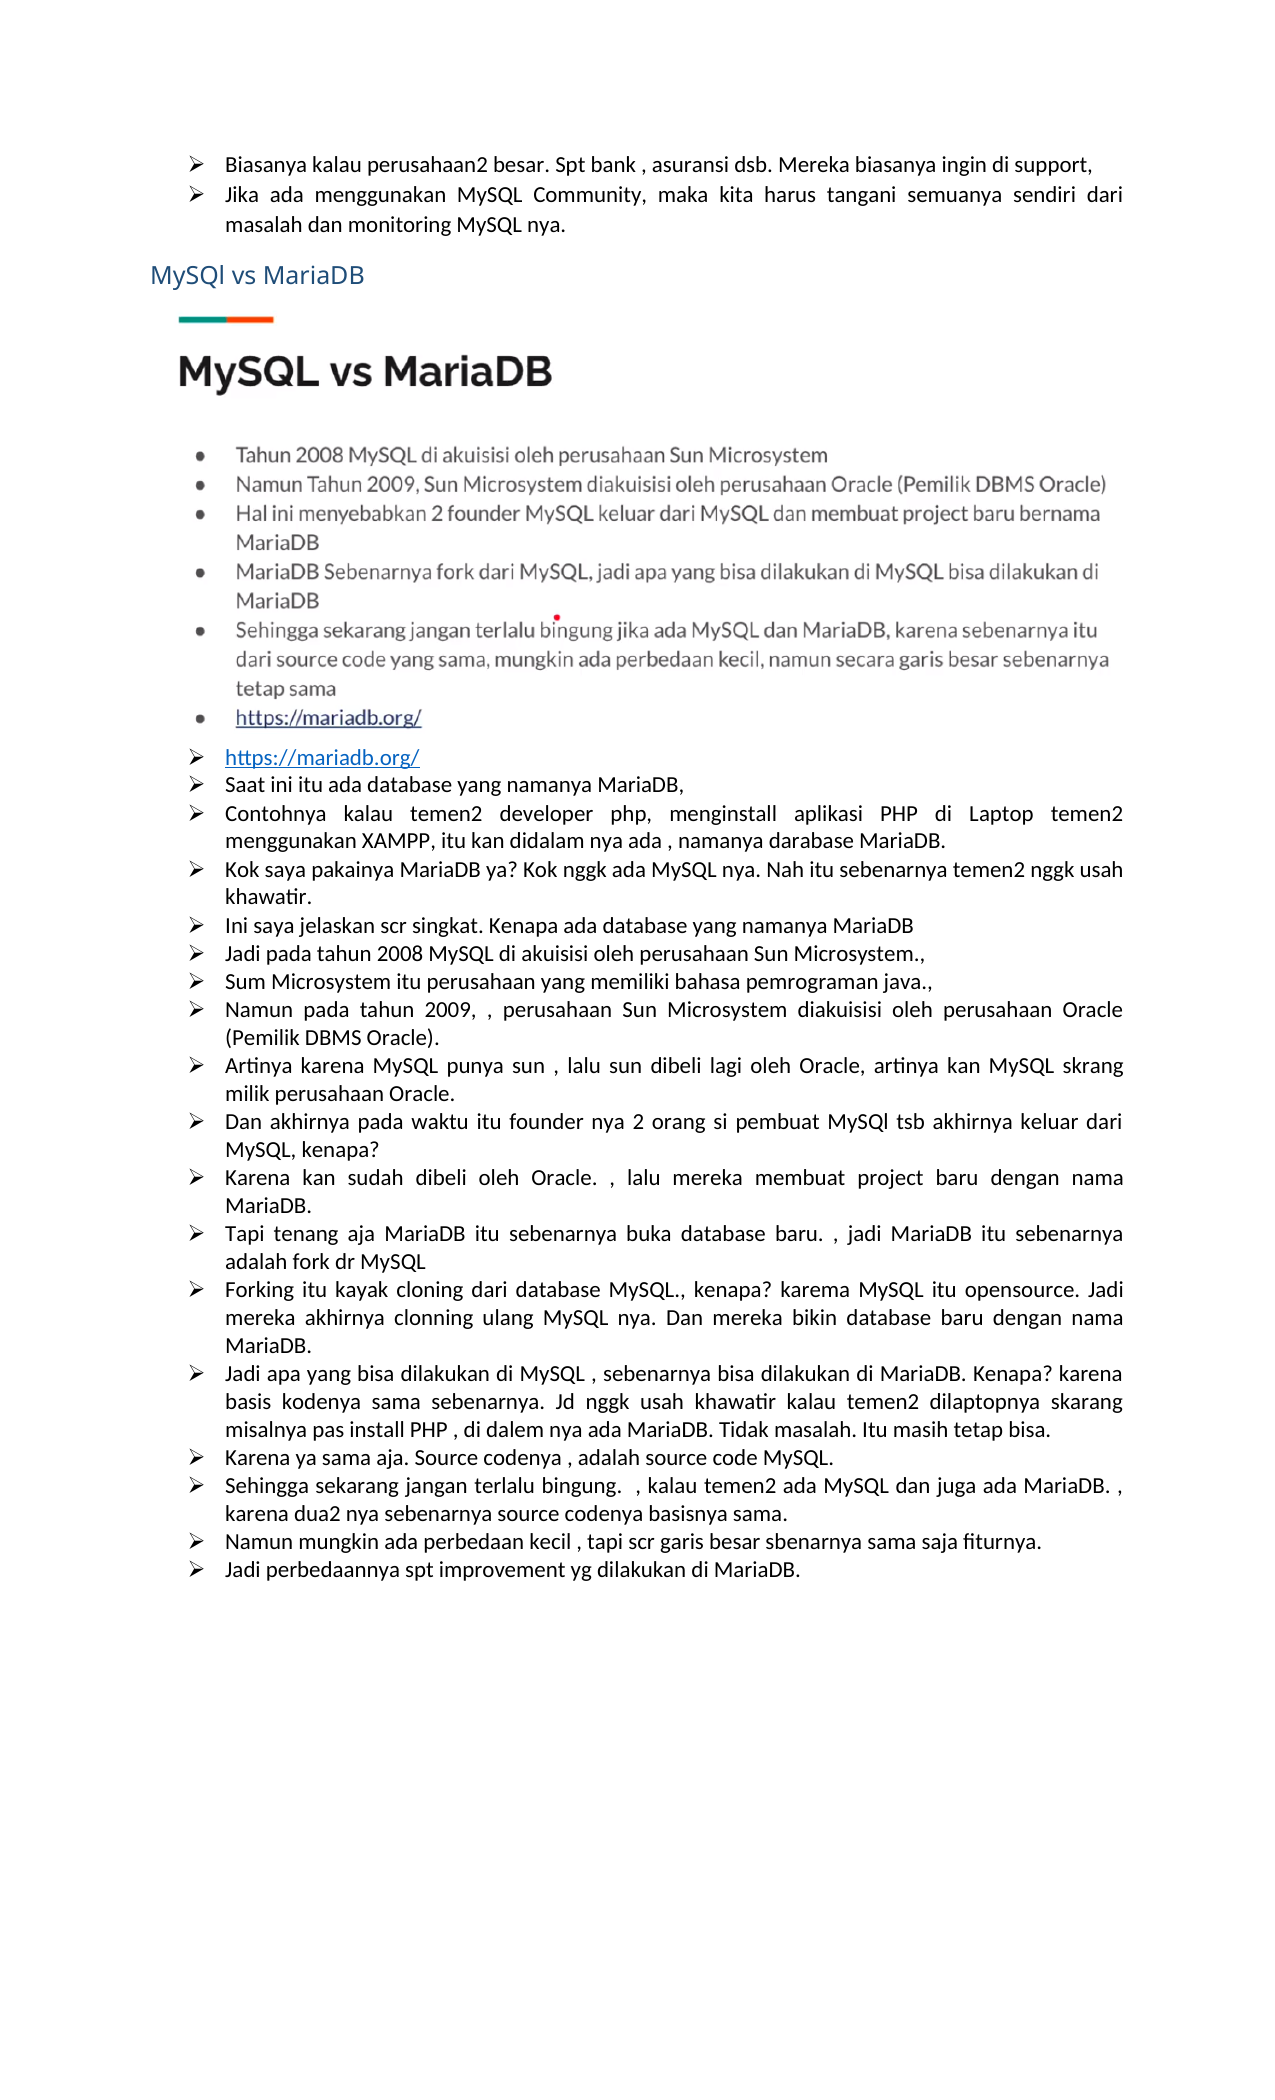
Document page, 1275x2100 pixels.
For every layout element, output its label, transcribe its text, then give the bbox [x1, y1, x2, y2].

list Karena ya sama aja. Source codenya , adalah source code MySQL. [187, 1443, 1125, 1471]
subtitle MySQl vs MariaDB [150, 257, 1125, 291]
list Forking itu kayak cloning dari database MySQL., kenapa? karema MySQL itu opensource. Jadi mereka akhirnya clonning ulang MySQL nya. Dan mereka bikin database baru dengan nama MariaDB. [187, 1275, 1125, 1359]
list Sehingga sekarang jangan terlalu bingung. , kalau temen2 ada MySQL dan juga ada MariaDB. , karena dua2 nya sebenarnya source codenya basisnya sama. [187, 1471, 1125, 1527]
picture [150, 298, 1125, 739]
list Jadi perbedaannya spt improvement yg dilakukan di MariaDB. [187, 1555, 1125, 1583]
list https://mariadb.org/ [187, 743, 1125, 771]
list Biasanya kalau perusahaan2 besar. Spt bank , asuransi dsb. Mereka biasanya ingin di support, [187, 150, 1125, 178]
list Jadi apa yang bisa dilakukan di MySQL , sebenarnya bisa dilakukan di MariaDB. Kenapa? karena basis kodenya sama sebenarnya. Jd nggk usah khawatir kalau temen2 dilaptopnya skarang misalnya pas install PHP , di dalem nya ada MariaDB. Tidak masalah. Itu masih tetap bisa. [187, 1359, 1125, 1443]
list Namun mungkin ada perbedaan kecil , tapi scr garis besar sbenarnya sama saja fiturnya. [187, 1527, 1125, 1555]
list Ini saya jelaskan scr singkat. Kenapa ada database yang namanya MariaDB [187, 911, 1125, 939]
list Karena kan sudah dibeli oleh Oracle. , lalu mereka membuat project baru dengan nama MariaDB. [187, 1163, 1125, 1219]
list Artinya karena MySQL punya sun , lalu sun dibeli lagi oleh Oracle, artinya kan MySQL skrang milik perusahaan Oracle. [187, 1051, 1125, 1107]
list Namun pada tahun 2009, , perusahaan Sun Microsystem diakuisisi oleh perusahaan Oracle (Pemilik DBMS Oracle). [187, 995, 1125, 1051]
list Jadi pada tahun 2008 MySQL di akuisisi oleh perusahaan Sun Microsystem., [187, 939, 1125, 967]
list Dan akhirnya pada waktu itu founder nya 2 orang si pembuat MySQl tsb akhirnya keluar dari MySQL, kenapa? [187, 1107, 1125, 1163]
list Contohnya kalau temen2 developer php, menginstall aplikasi PHP di Laptop temen2 menggunakan XAMPP, itu kan didalam nya ada , namanya darabase MariaDB. [187, 799, 1125, 855]
list Tapi tenang aja MariaDB itu sebenarnya buka database baru. , jadi MariaDB itu sebenarnya adalah fork dr MySQL [187, 1219, 1125, 1275]
list Jika ada menggunakan MySQL Community, maka kita harus tangani semuanya sendiri dari masalah dan monitoring MySQL nya. [187, 180, 1125, 238]
list Kok saya pakainya MariaDB ya? Kok nggk ada MySQL nya. Nah itu sebenarnya temen2 nggk usah khawatir. [187, 855, 1125, 911]
list Sum Microsystem itu perusahaan yang memiliki bahasa pemrograman java., [187, 967, 1125, 995]
list Saat ini itu ada database yang namanya MariaDB, [187, 771, 1125, 799]
